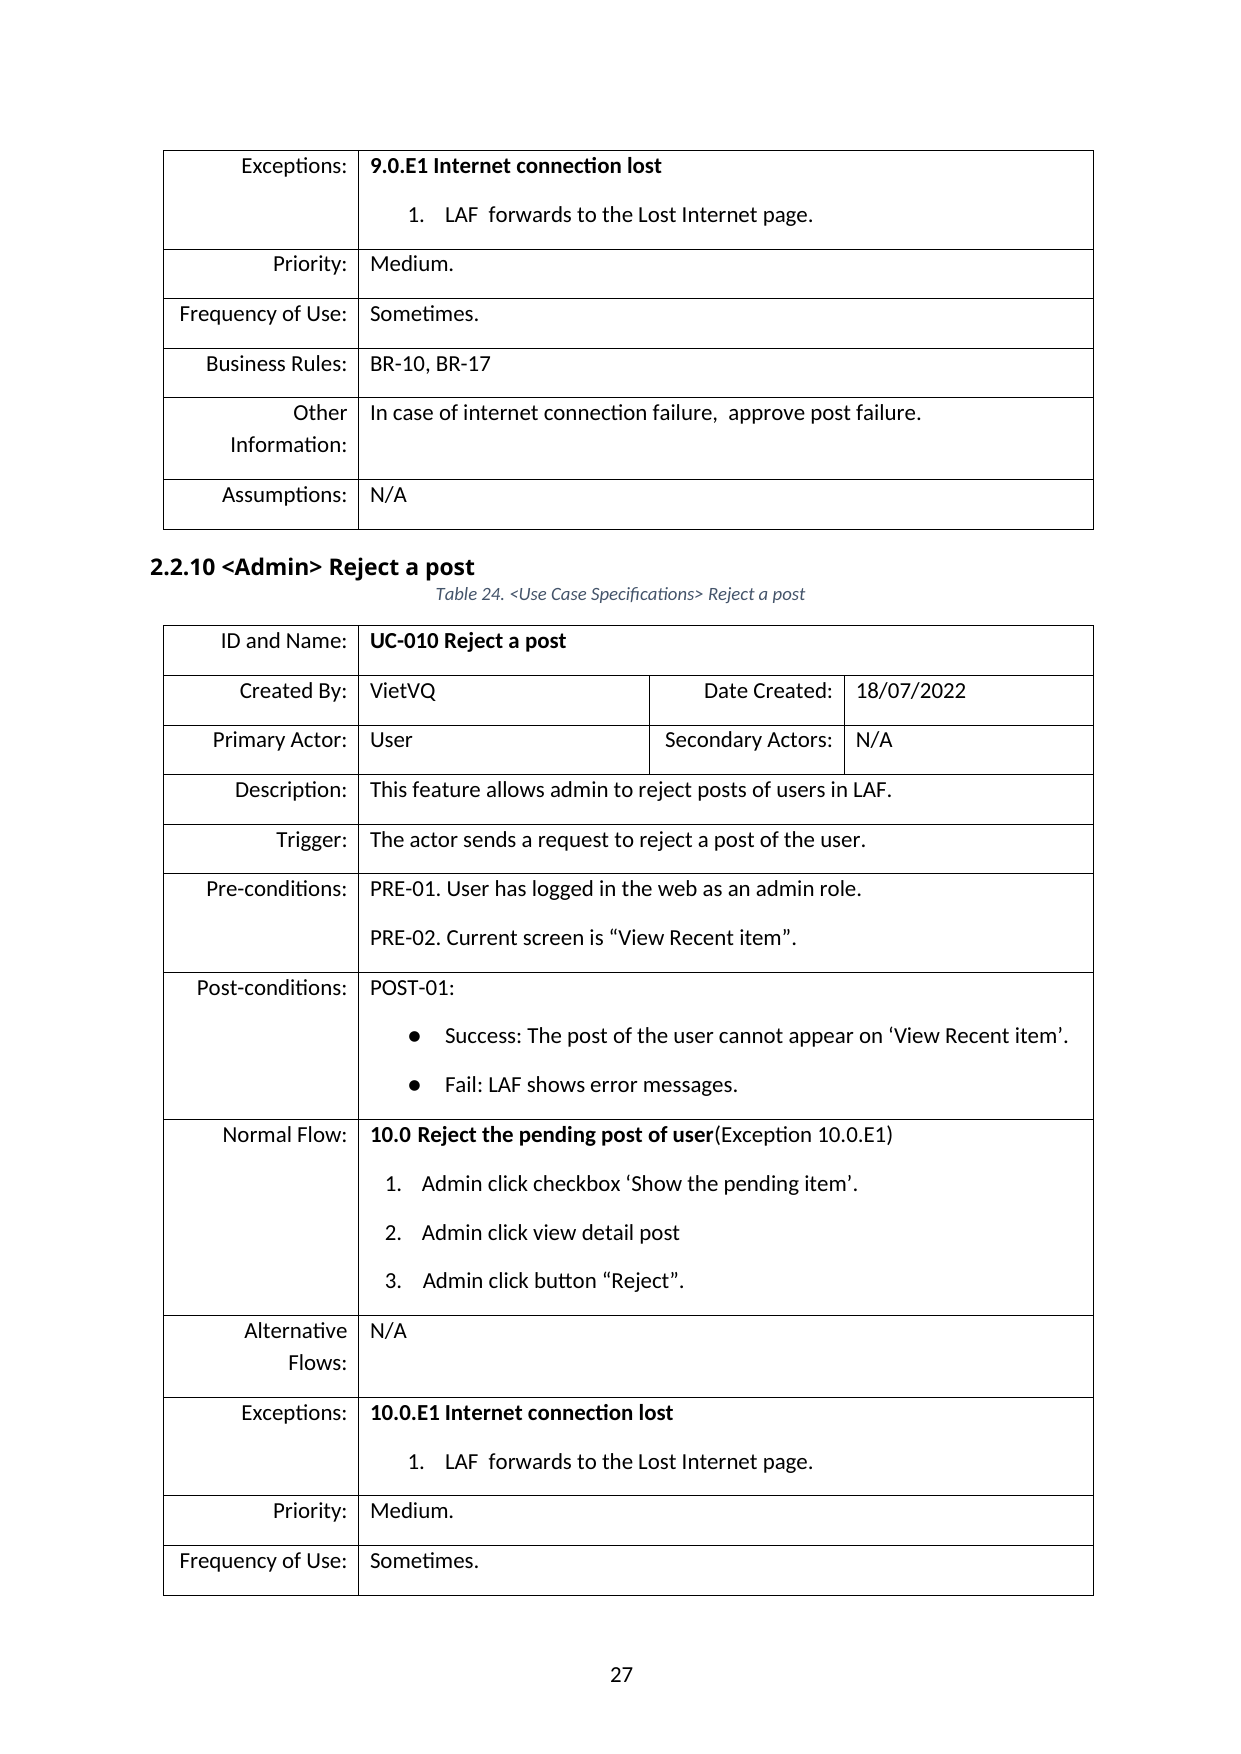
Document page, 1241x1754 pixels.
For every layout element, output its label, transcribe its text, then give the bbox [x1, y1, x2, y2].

table_cell Description: [164, 775, 358, 824]
table_cell N/A [359, 480, 1093, 528]
table_cell User [359, 726, 649, 774]
table_cell Sometimes. [359, 1546, 1093, 1594]
table_cell Priority: [164, 250, 358, 298]
table_cell Post-conditions: [164, 973, 358, 1119]
table_cell This feature allows admin to reject posts of users in LAF. [359, 775, 1093, 824]
table_cell Priority: [164, 1496, 358, 1545]
table_cell Medium. [359, 1496, 1093, 1545]
table_cell Business Rules: [164, 349, 358, 397]
table_cell Other Information: [164, 398, 358, 479]
table_cell POST-01: Success: The post of the user cannot appear on ‘View Recent item’. Fail: LAF shows error messages. [359, 973, 1093, 1119]
table_cell 10.0.E1 Internet connection lost LAF forwards to the Lost Internet page. [359, 1398, 1093, 1495]
table_cell Exceptions: [164, 1398, 358, 1495]
table_cell Date Created: [650, 676, 844, 724]
table_cell Frequency of Use: [164, 299, 358, 348]
table_cell 10.0 Reject the pending post of user(Exception 10.0.E1) 1. Admin click checkbox ‘Show the pending item’. 2. Admin click view detail post 3. Admin click button “Reject”. [359, 1120, 1093, 1315]
table_cell The actor sends a request to reject a post of the user. [359, 825, 1093, 873]
table_cell Created By: [164, 676, 358, 724]
table_cell Primary Actor: [164, 726, 358, 774]
table_cell In case of internet connection failure, approve post failure. [359, 398, 1093, 479]
table_cell Exceptions: [164, 151, 358, 248]
table_cell 18/07/2022 [845, 676, 1093, 724]
table_cell Secondary Actors: [650, 726, 844, 774]
table_cell 9.0.E1 Internet connection lost LAF forwards to the Lost Internet page. [359, 151, 1093, 248]
table_cell Medium. [359, 250, 1093, 298]
table_cell Pre-conditions: [164, 874, 358, 972]
table_header ID and Name: [164, 626, 358, 675]
table_cell N/A [359, 1316, 1093, 1397]
table_cell Frequency of Use: [164, 1546, 358, 1594]
table_header UC-010 Reject a post [359, 626, 1093, 675]
table_cell Trigger: [164, 825, 358, 873]
subtitle 2.2.10 <Admin> Reject a post [150, 550, 1093, 582]
table_cell VietVQ [359, 676, 649, 724]
table_cell BR-10, BR-17 [359, 349, 1093, 397]
table_cell Normal Flow: [164, 1120, 358, 1315]
table_cell Alternative Flows: [164, 1316, 358, 1397]
table_cell Sometimes. [359, 299, 1093, 348]
table_cell Assumptions: [164, 480, 358, 528]
table_cell PRE-01. User has logged in the web as an admin role. PRE-02. Current screen is “View Recent item”. [359, 874, 1093, 972]
text Table 24. <Use Case Specifications> Reject a post [150, 582, 1093, 604]
table_cell N/A [845, 726, 1093, 774]
